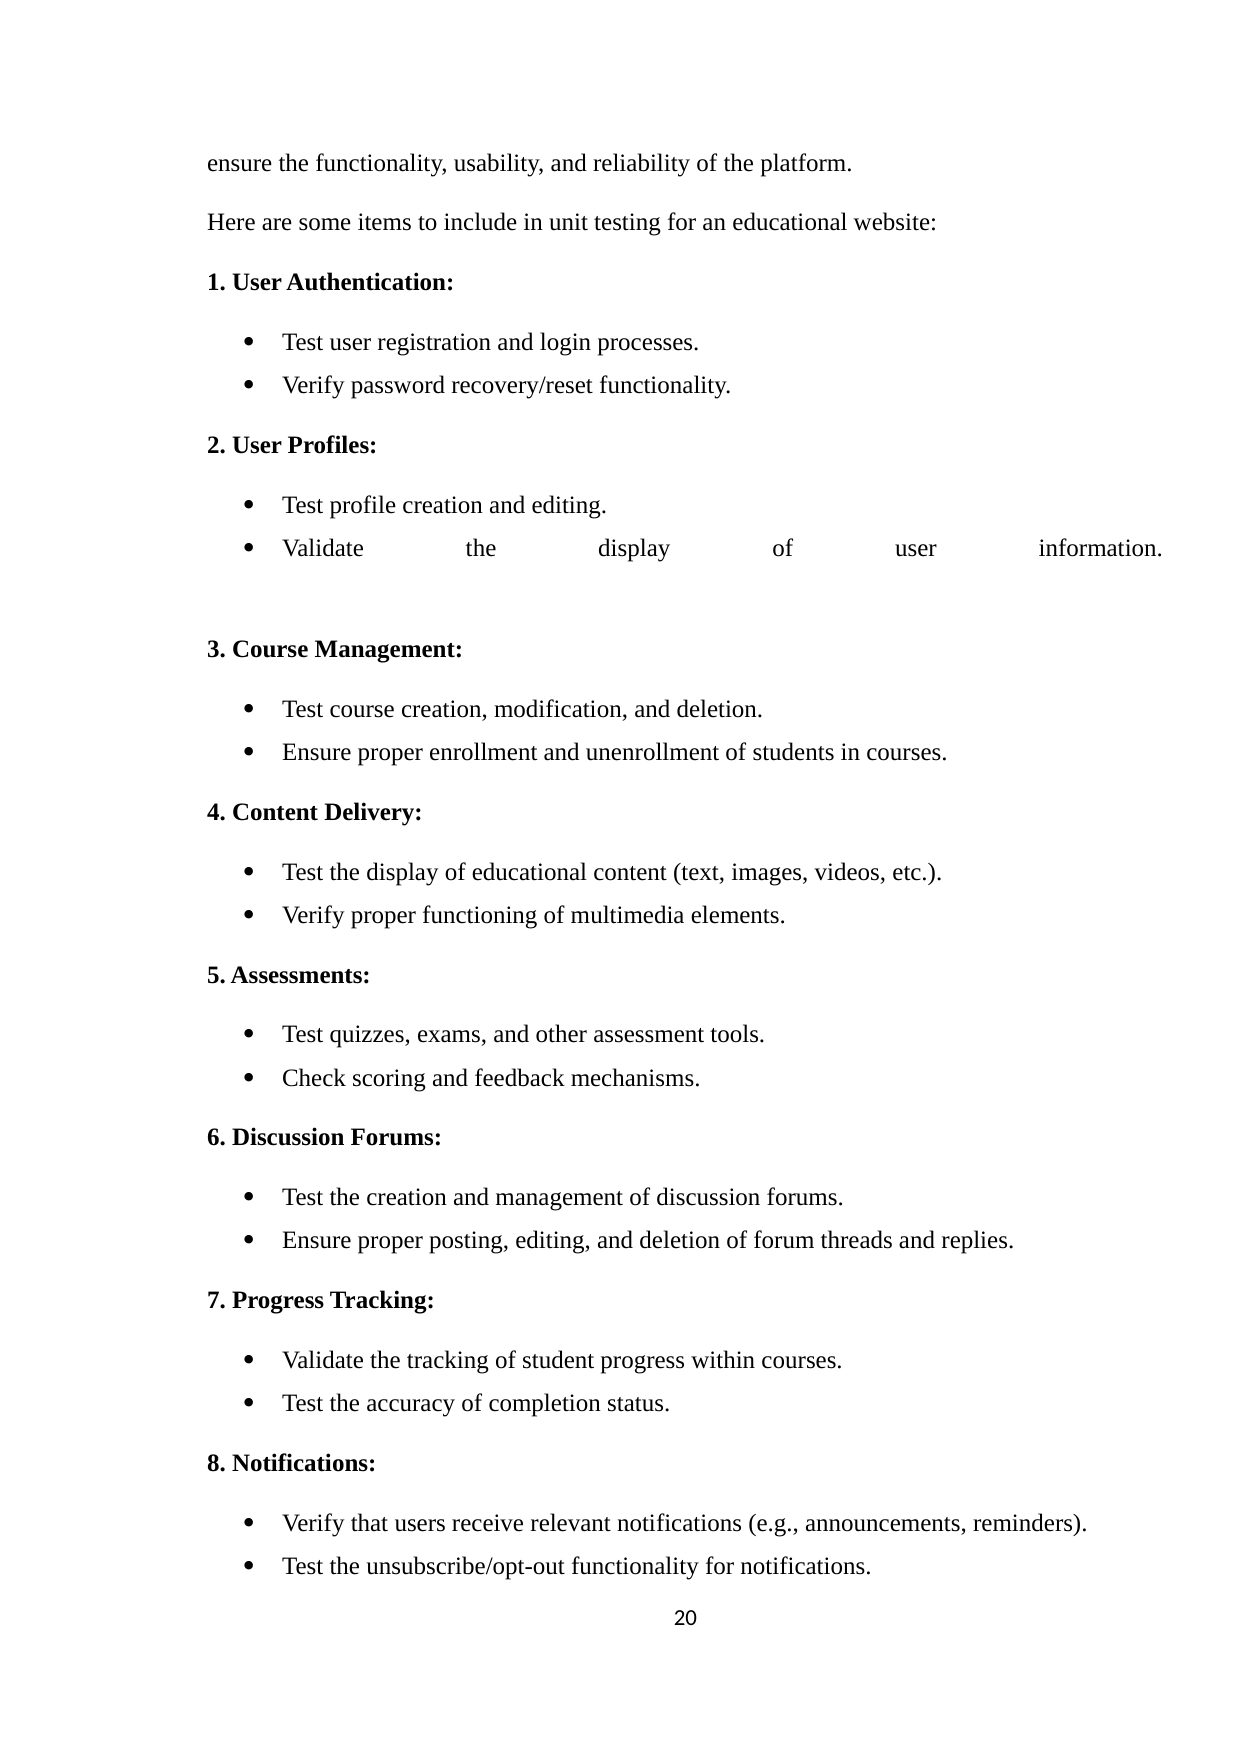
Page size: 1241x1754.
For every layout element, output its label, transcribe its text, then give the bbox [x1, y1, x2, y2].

text 3. Course Management: [207, 634, 1163, 663]
text 7. Progress Tracking: [207, 1285, 1163, 1314]
list Validate the display of user information. [244, 533, 1163, 604]
text 1. User Authentication: [207, 267, 1163, 296]
list Check scoring and feedback mechanisms. [244, 1063, 1163, 1091]
list Ensure proper posting, editing, and deletion of forum threads and replies. [244, 1225, 1163, 1254]
text 5. Assessments: [207, 960, 1163, 988]
text ensure the functionality, usability, and reliability of the platform. [207, 148, 1163, 176]
list Test the accuracy of completion status. [244, 1388, 1163, 1417]
list Validate the tracking of student progress within courses. [244, 1345, 1163, 1374]
list Ensure proper enrollment and unenrollment of students in courses. [244, 737, 1163, 766]
text 6. Discussion Forums: [207, 1122, 1163, 1151]
list Test the unsubscribe/opt-out functionality for notifications. [244, 1551, 1163, 1579]
list Verify proper functioning of multimedia elements. [244, 900, 1163, 929]
text Here are some items to include in unit testing for an educational website: [207, 207, 1163, 236]
list Test course creation, modification, and deletion. [244, 694, 1163, 723]
list Test user registration and login processes. [244, 327, 1163, 356]
list Test the display of educational content (text, images, videos, etc.). [244, 857, 1163, 886]
text 2. User Profiles: [207, 430, 1163, 459]
list Test quizzes, exams, and other assessment tools. [244, 1019, 1163, 1048]
text 8. Notifications: [207, 1448, 1163, 1477]
list Verify password recovery/reset functionality. [244, 370, 1163, 399]
text 4. Content Delivery: [207, 797, 1163, 826]
list Test the creation and management of discussion forums. [244, 1182, 1163, 1211]
list Test profile creation and editing. [244, 490, 1163, 518]
list Verify that users receive relevant notifications (e.g., announcements, reminders). [244, 1508, 1163, 1536]
